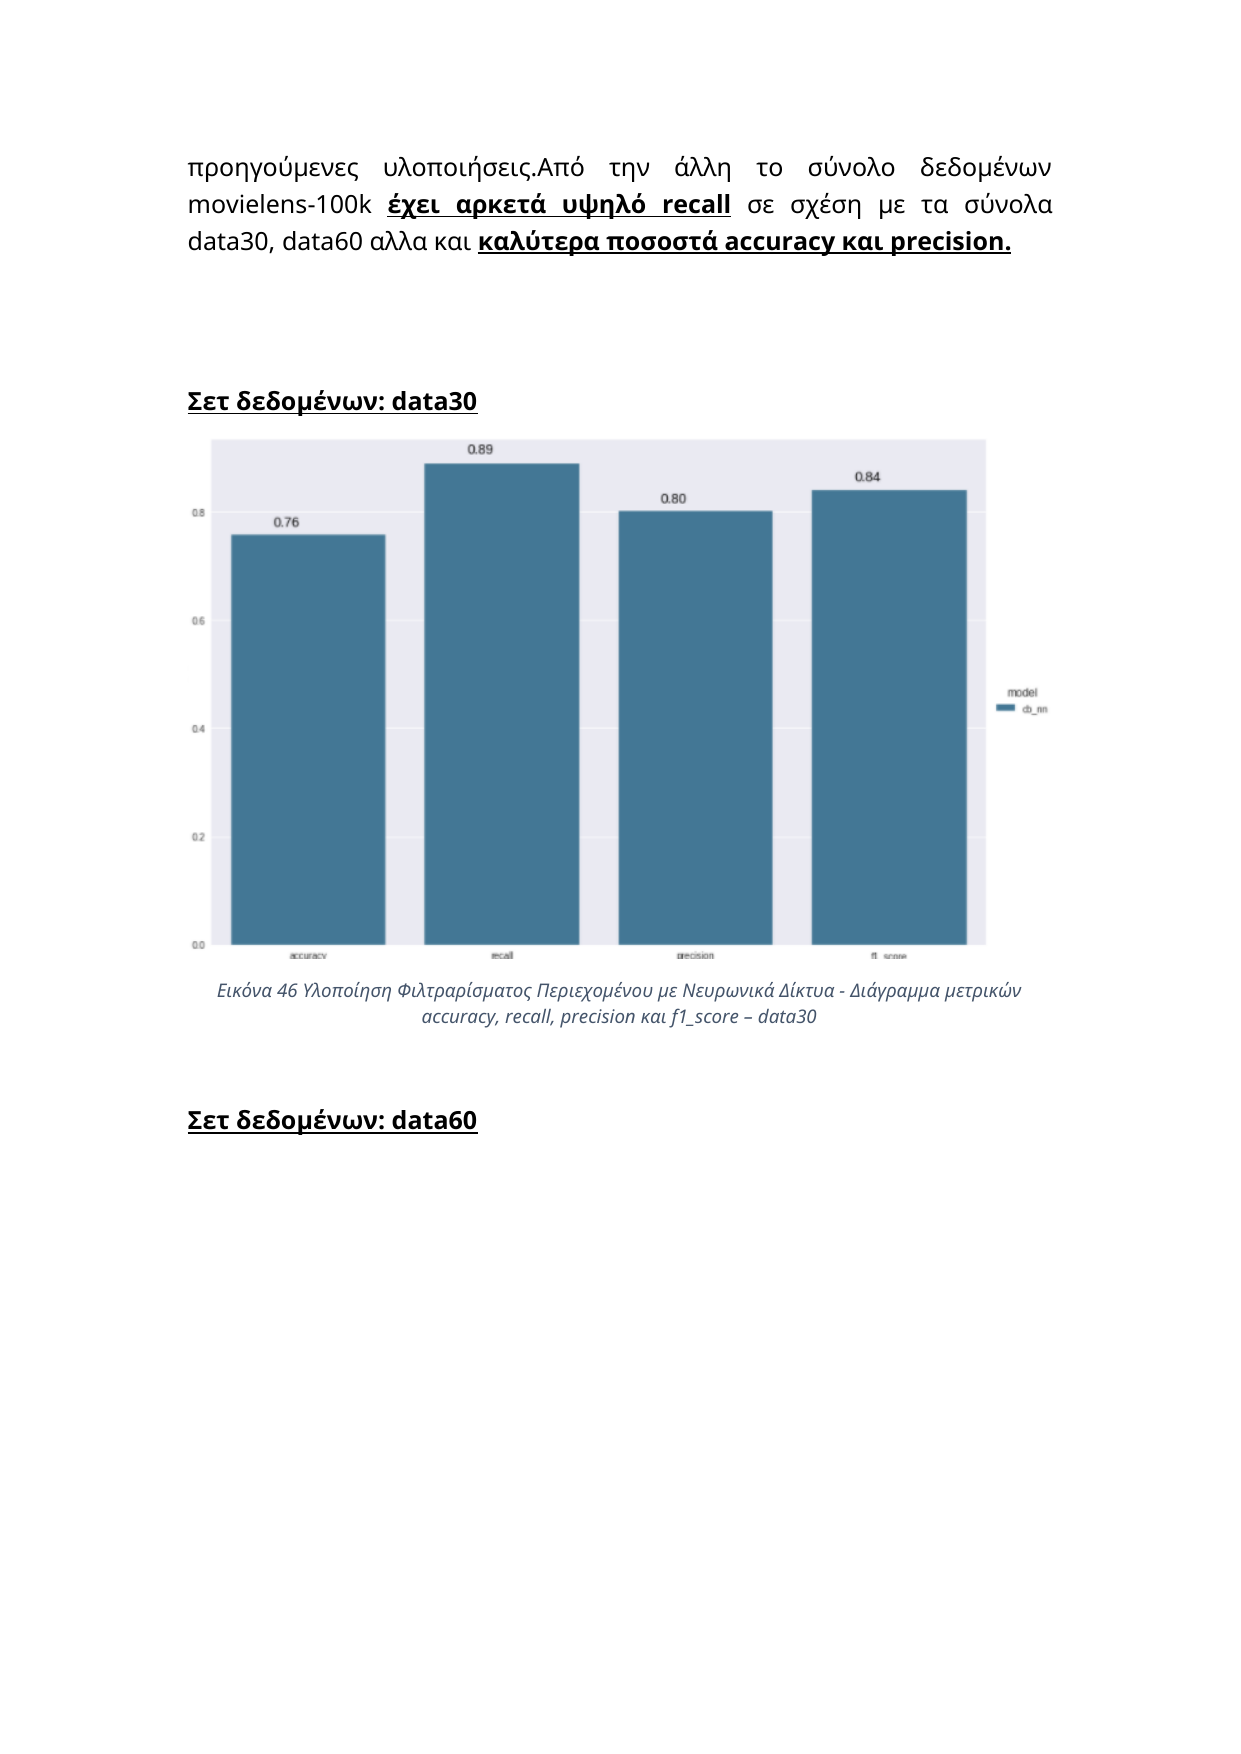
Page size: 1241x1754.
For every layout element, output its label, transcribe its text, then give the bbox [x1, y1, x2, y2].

text Σετ δεδομένων: data30 [187, 384, 1053, 418]
text Σετ δεδομένων: data60 [187, 1103, 1053, 1137]
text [187, 150, 1053, 258]
picture [187, 437, 1053, 959]
text Εικόνα 46 Υλοποίηση Φιλτραρίσματος Περιεχομένου με Νευρωνικά Δίκτυα - Διάγραμμα μετρικών accuracy, recall, precision και f1_score – data30 [187, 978, 1053, 1029]
